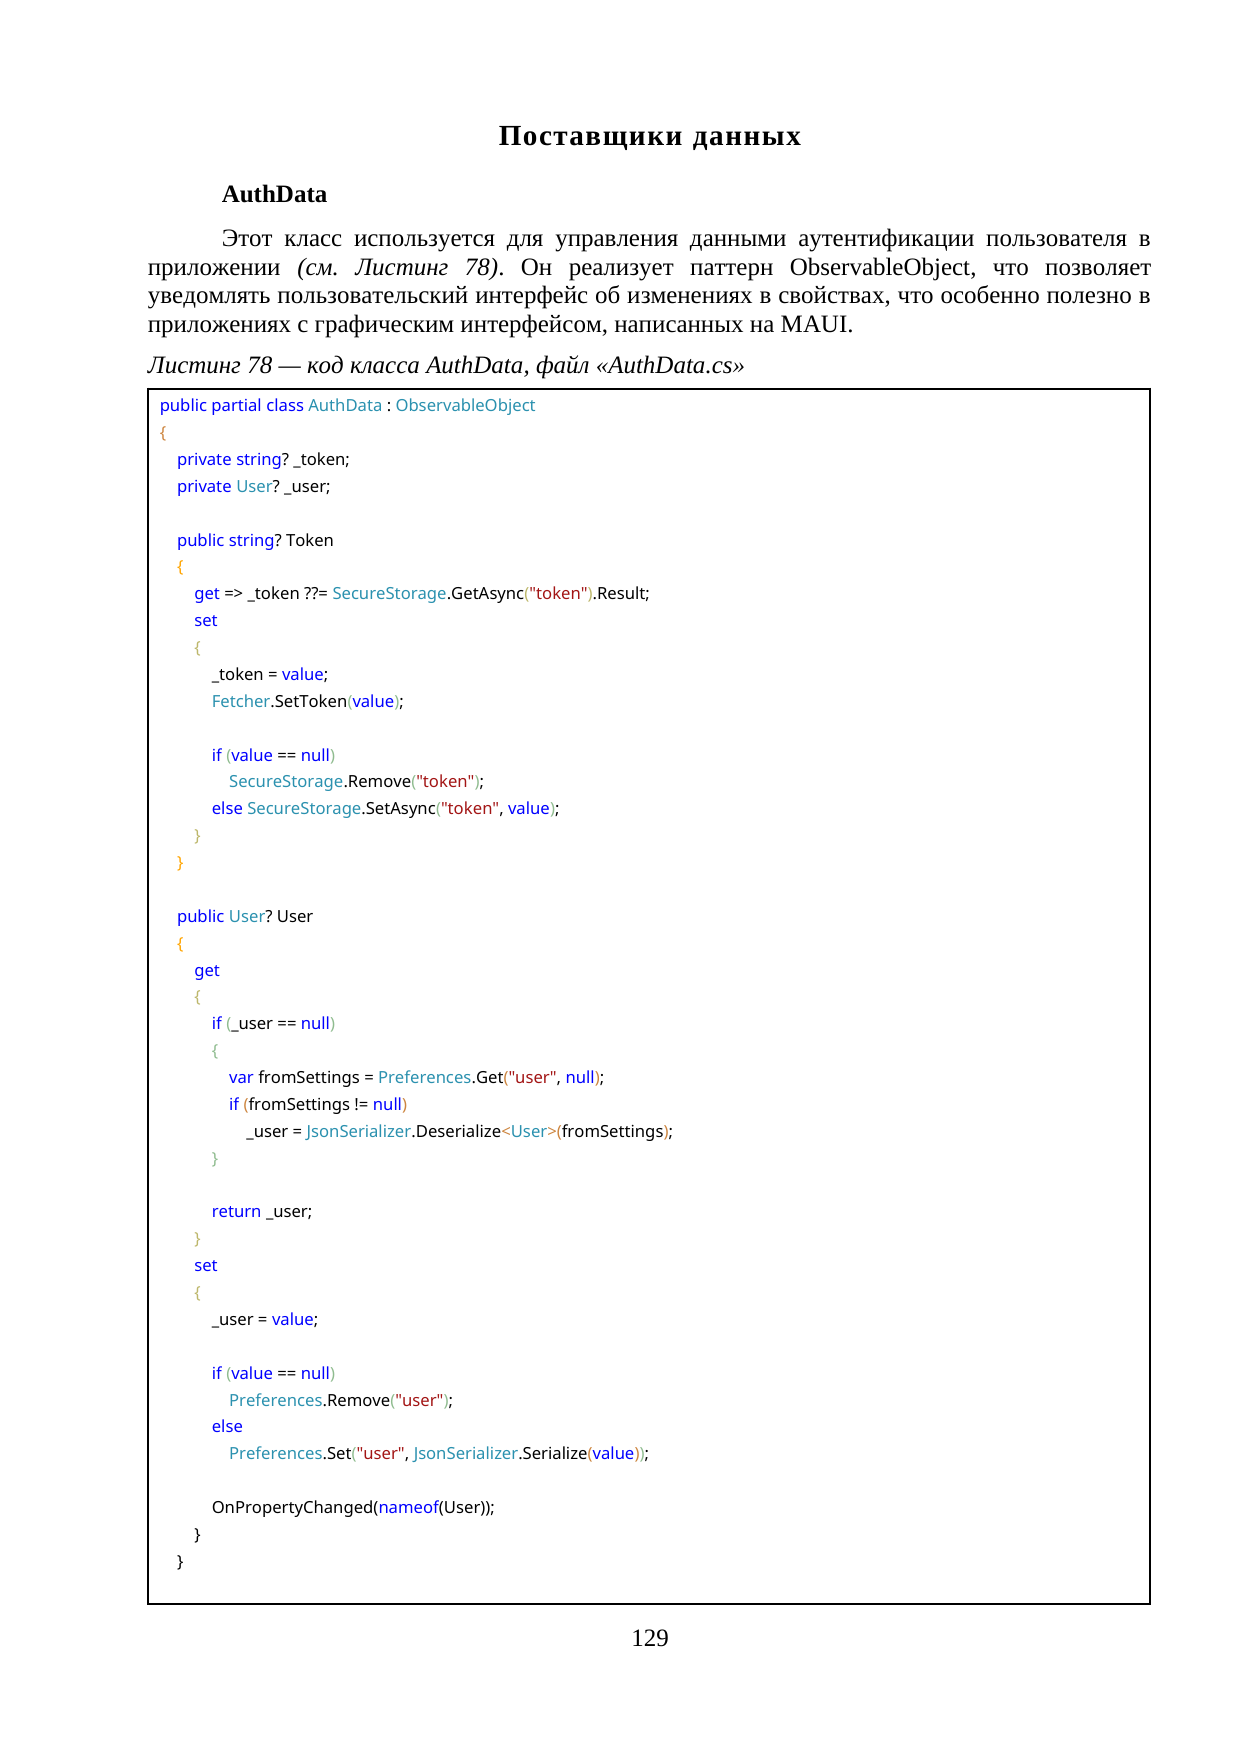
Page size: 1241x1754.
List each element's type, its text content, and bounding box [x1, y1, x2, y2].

text AuthData [148, 179, 1152, 208]
list Листинг 78 — код класса AuthData, файл «AuthData.cs» [148, 350, 1152, 379]
subtitle Поставщики данных [148, 118, 1152, 152]
text Этот класс используется для управления данными аутентификации пользователя в приложении (см. Листинг 78). Он реализует паттерн ObservableObject, что позволяет уведомлять пользовательский интерфейс об изменениях в свойствах, что особенно полезно в приложениях с графическим интерфейсом, написанных на MAUI. [148, 223, 1152, 338]
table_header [149, 390, 1149, 1603]
